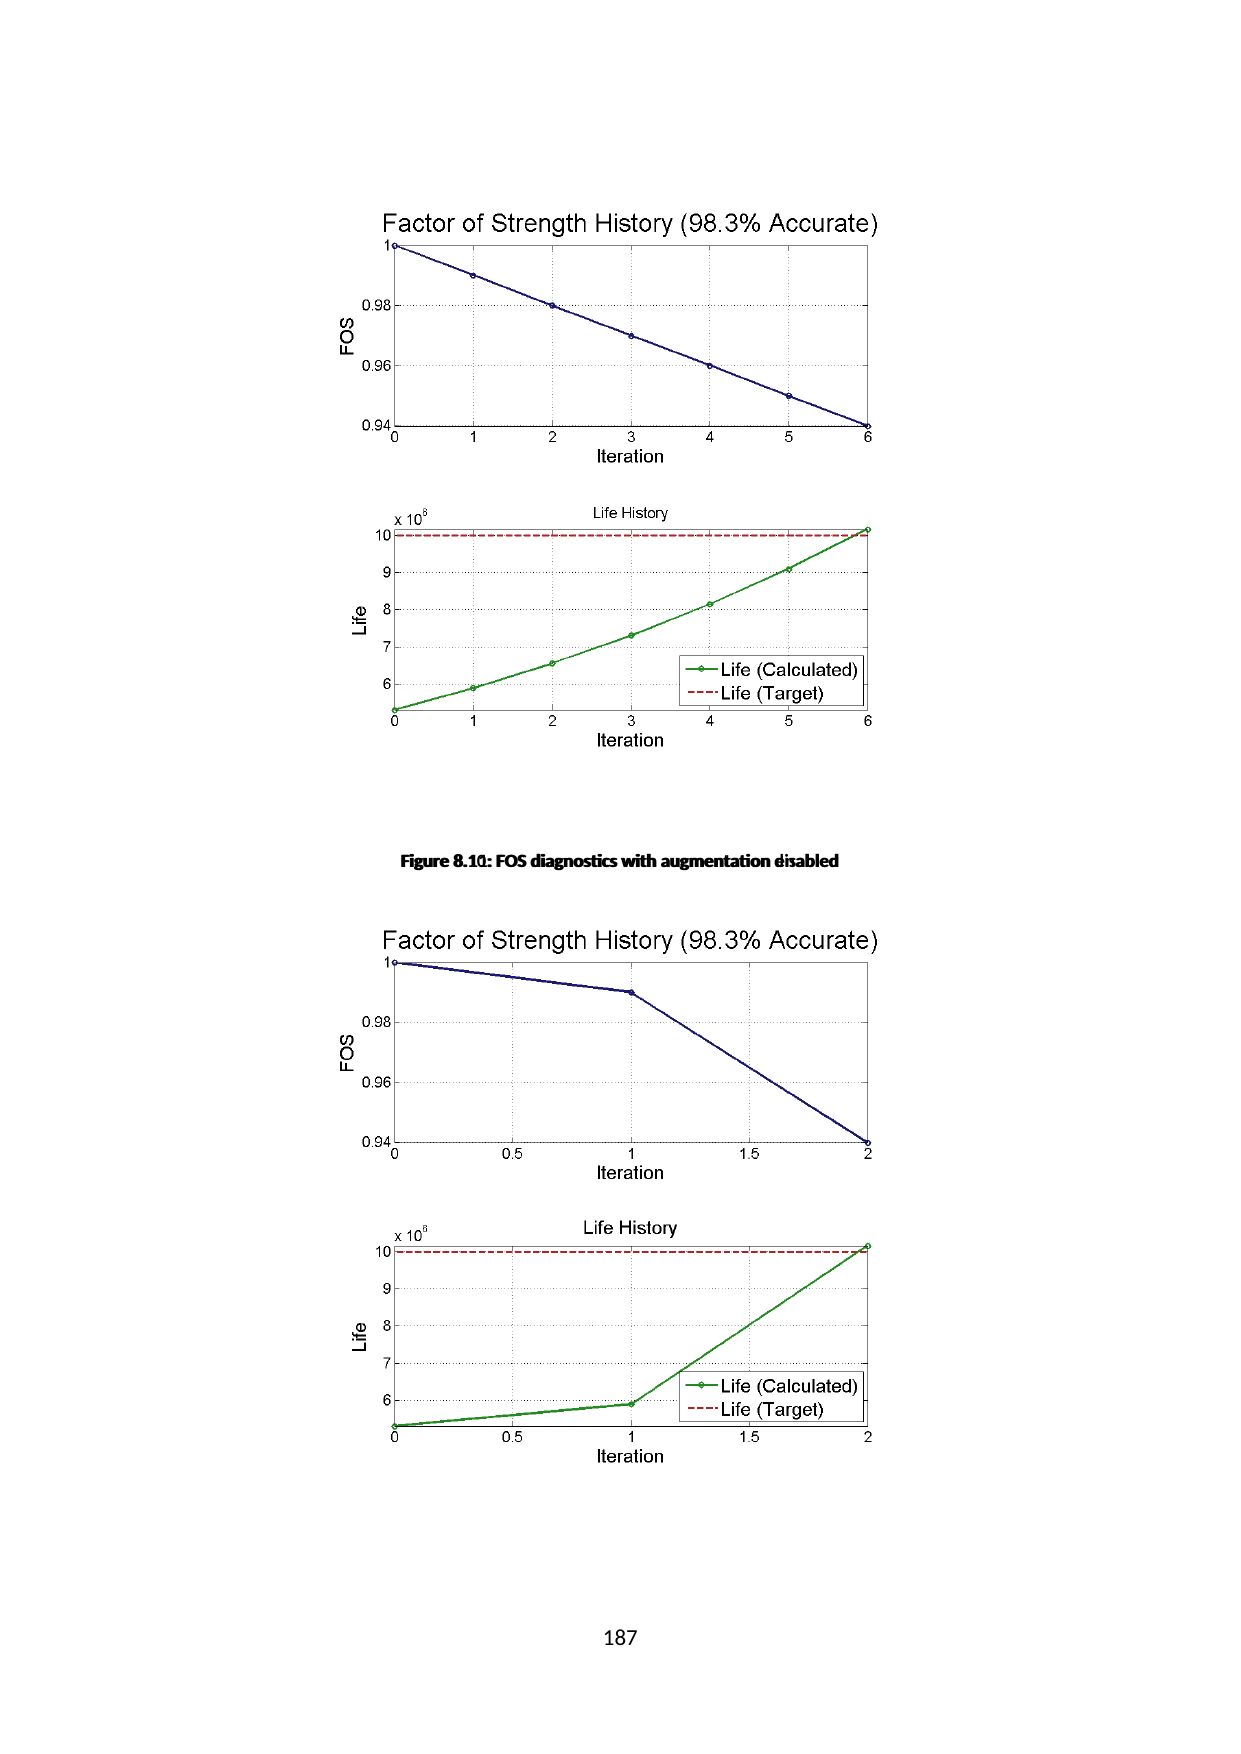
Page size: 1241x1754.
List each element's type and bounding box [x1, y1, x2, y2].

picture [315, 903, 925, 1501]
picture [315, 186, 925, 785]
